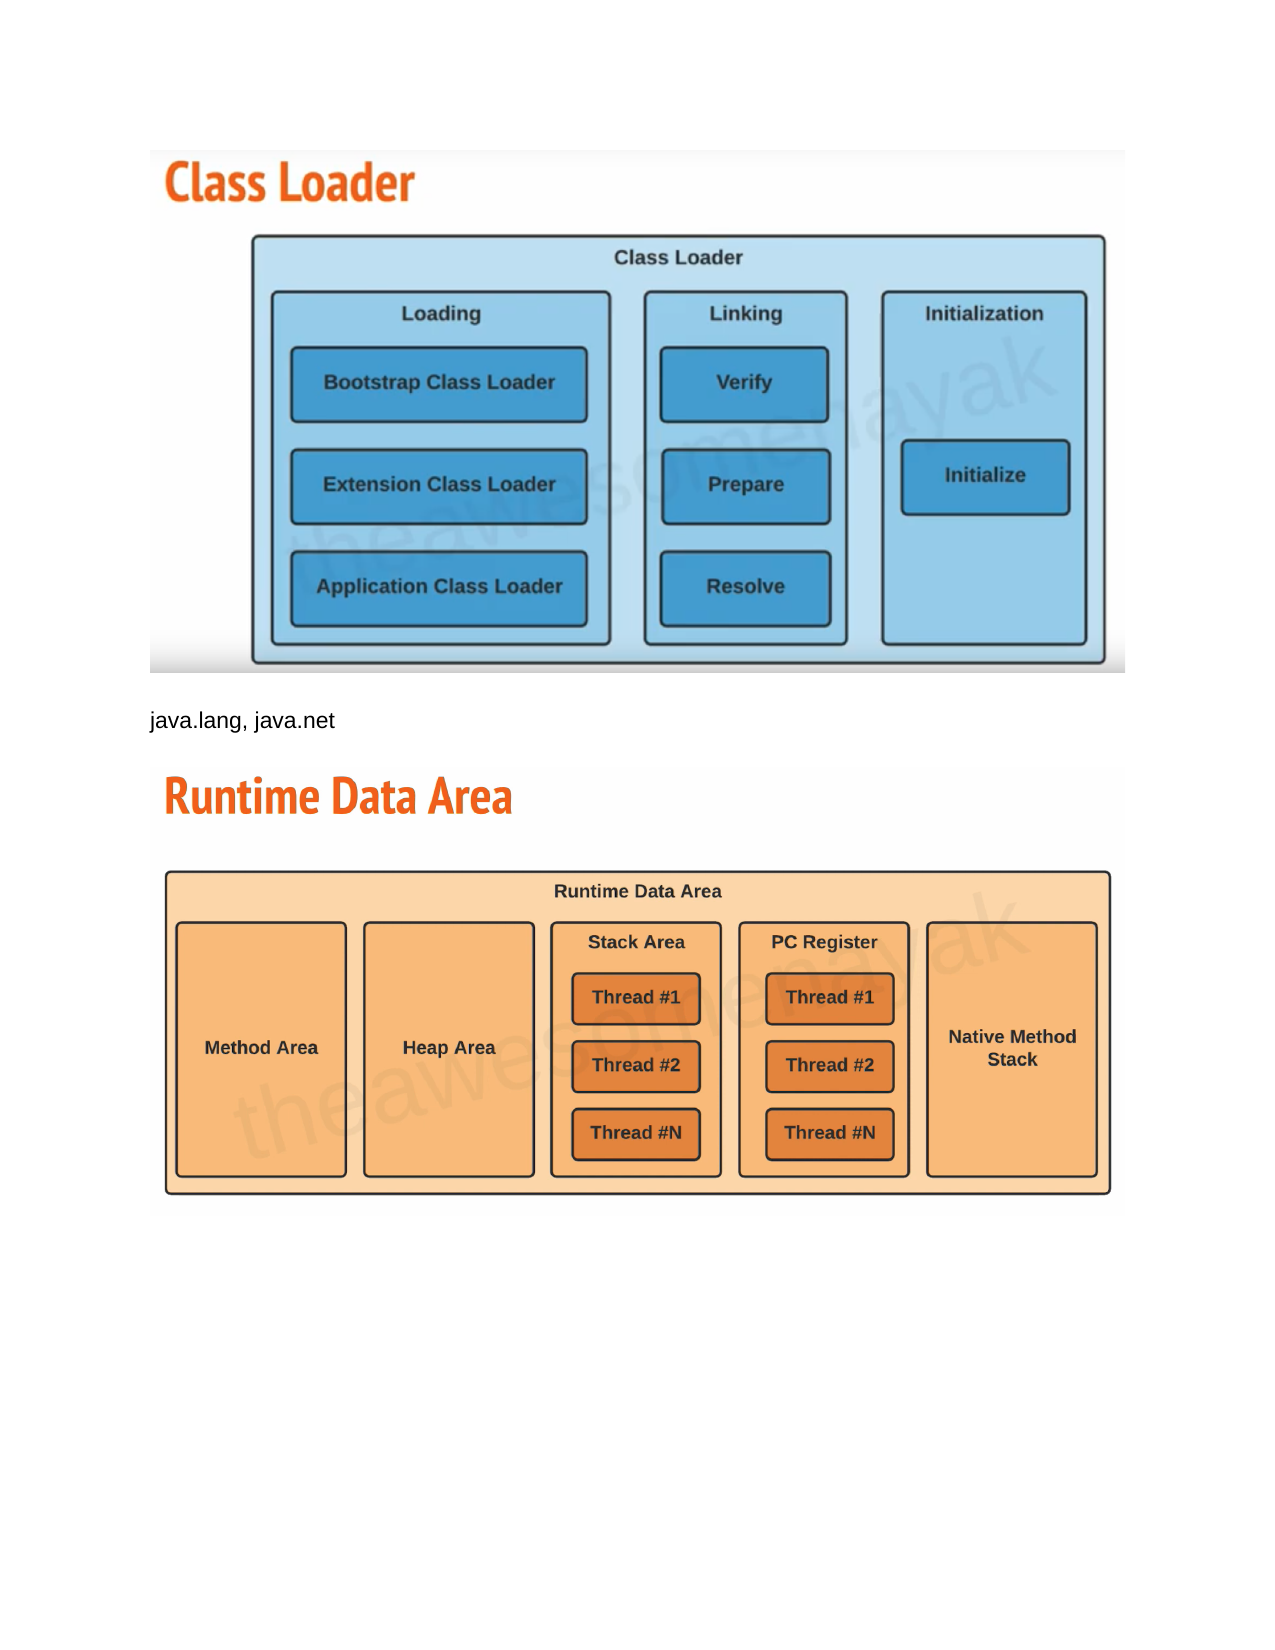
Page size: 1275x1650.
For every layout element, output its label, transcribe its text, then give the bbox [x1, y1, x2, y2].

picture [150, 767, 1125, 1216]
text java.lang, java.net [150, 707, 1125, 733]
picture [150, 150, 1125, 673]
